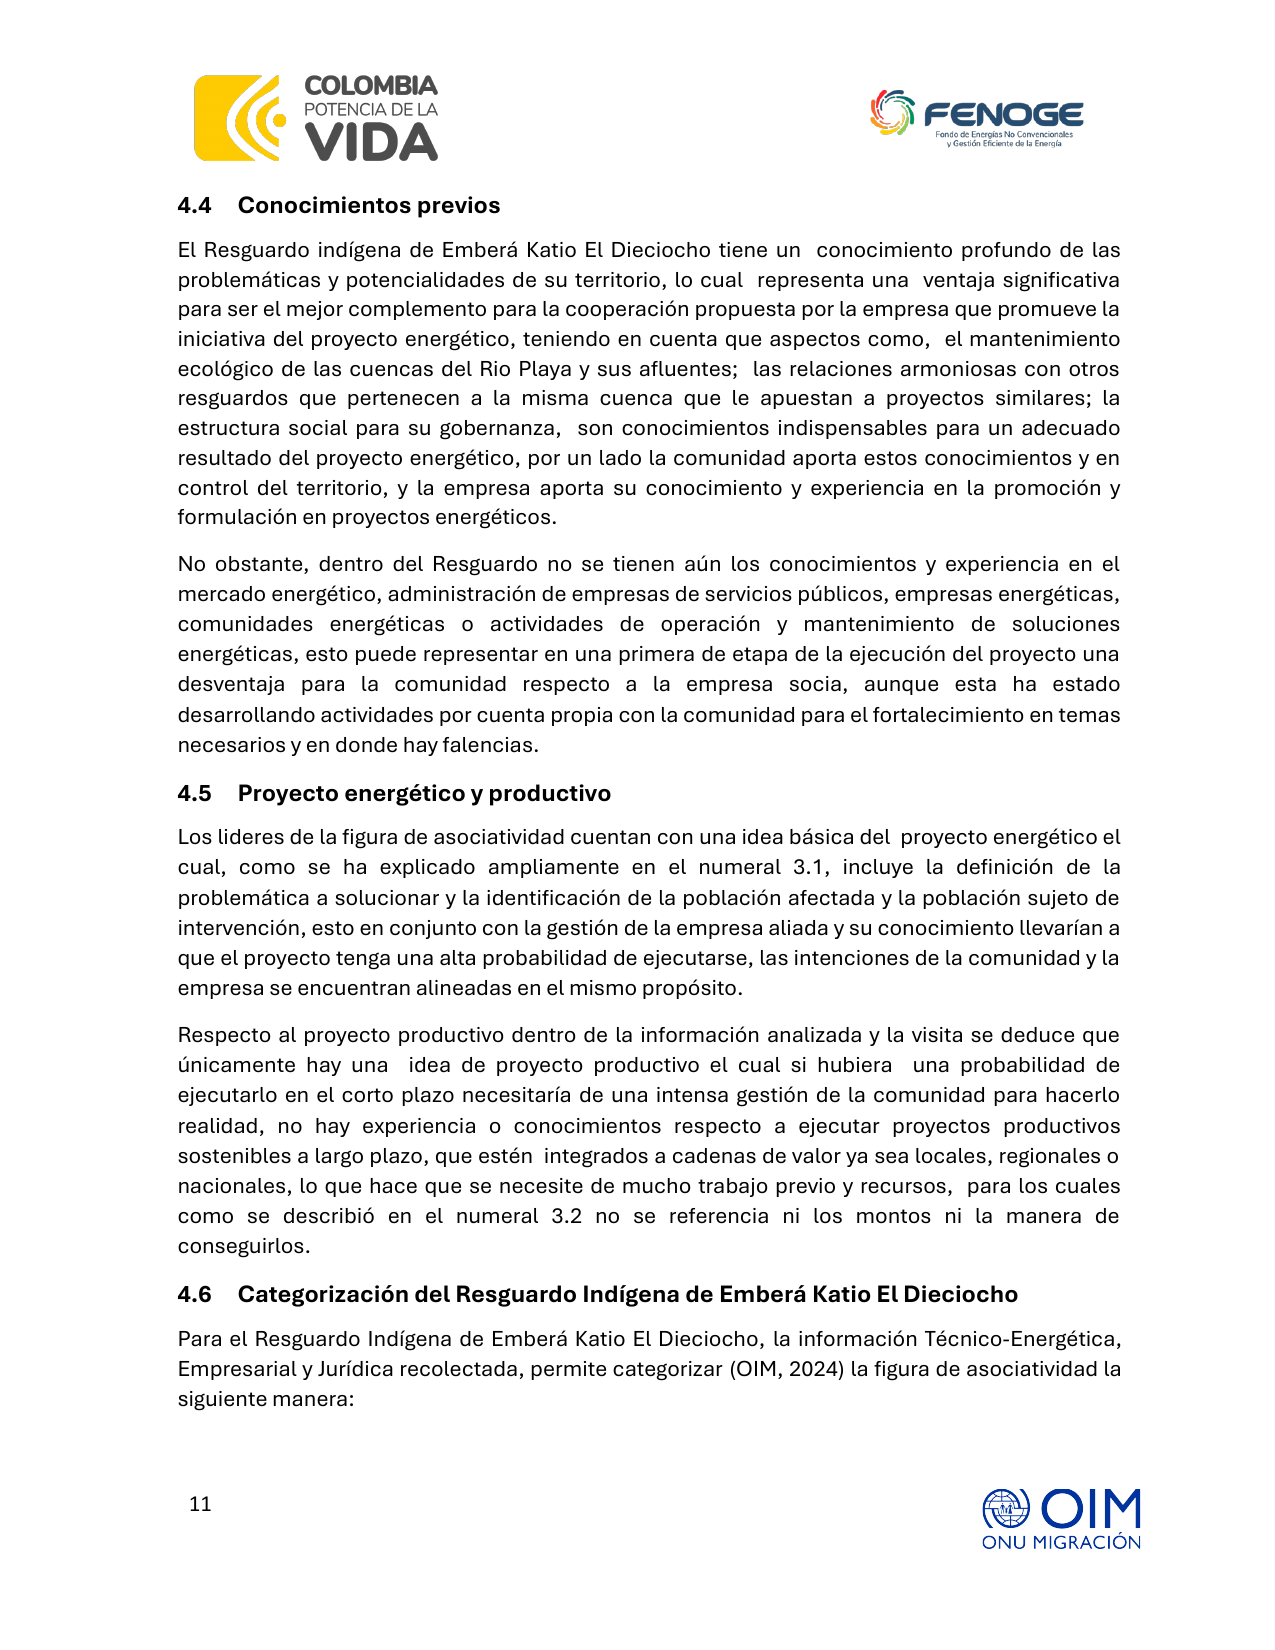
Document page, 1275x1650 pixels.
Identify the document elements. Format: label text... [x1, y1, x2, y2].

picture [982, 1489, 1141, 1549]
picture [869, 88, 1086, 148]
text El Resguardo indígena de Emberá Katio El Dieciocho tiene un conocimiento profundo de las problemáticas y potencialidades de su territorio, lo cual representa una ventaja significativa para ser el mejor complemento para la cooperación propuesta por la empresa que promueve la iniciativa del proyecto energético, teniendo en cuenta que aspectos como, el mantenimiento ecológico de las cuencas del Rio Playa y sus afluentes; las relaciones armoniosas con otros resguardos que pertenecen a la misma cuenca que le apuestan a proyectos similares; la estructura social para su gobernanza, son conocimientos indispensables para un adecuado resultado del proyecto energético, por un lado la comunidad aporta estos conocimientos y en control del territorio, y la empresa aporta su conocimiento y experiencia en la promoción y formulación en proyectos energéticos. [177, 236, 1122, 531]
subtitle Conocimientos previos [177, 190, 1122, 221]
subtitle Proyecto energético y productivo [177, 777, 1122, 808]
picture [188, 73, 444, 163]
text No obstante, dentro del Resguardo no se tienen aún los conocimientos y experiencia en el mercado energético, administración de empresas de servicios públicos, empresas energéticas, comunidades energéticas o actividades de operación y mantenimiento de soluciones energéticas, esto puede representar en una primera de etapa de la ejecución del proyecto una desventaja para la comunidad respecto a la empresa socia, aunque esta ha estado desarrollando actividades por cuenta propia con la comunidad para el fortalecimiento en temas necesarios y en donde hay falencias. [177, 549, 1122, 759]
text Respecto al proyecto productivo dentro de la información analizada y la visita se deduce que únicamente hay una idea de proyecto productivo el cual si hubiera una probabilidad de ejecutarlo en el corto plazo necesitaría de una intensa gestión de la comunidad para hacerlo realidad, no hay experiencia o conocimientos respecto a ejecutar proyectos productivos sostenibles a largo plazo, que estén integrados a cadenas de valor ya sea locales, regionales o nacionales, lo que hace que se necesite de mucho trabajo previo y recursos, para los cuales como se describió en el numeral 3.2 no se referencia ni los montos ni la manera de conseguirlos. [177, 1021, 1122, 1260]
text Para el Resguardo Indígena de Emberá Katio El Dieciocho, la información Técnico-Energética, Empresarial y Jurídica recolectada, permite categorizar la figura de asociatividad la siguiente manera: [177, 1324, 1122, 1413]
text Los lideres de la figura de asociatividad cuentan con una idea básica del proyecto energético el cual, como se ha explicado ampliamente en el numeral 3.1, incluye la definición de la problemática a solucionar y la identificación de la población afectada y la población sujeto de intervención, esto en conjunto con la gestión de la empresa aliada y su conocimiento llevarían a que el proyecto tenga una alta probabilidad de ejecutarse, las intenciones de la comunidad y la empresa se encuentran alineadas en el mismo propósito. [177, 823, 1122, 1002]
subtitle Categorización del Resguardo Indígena de Emberá Katio El Dieciocho [177, 1279, 1122, 1310]
